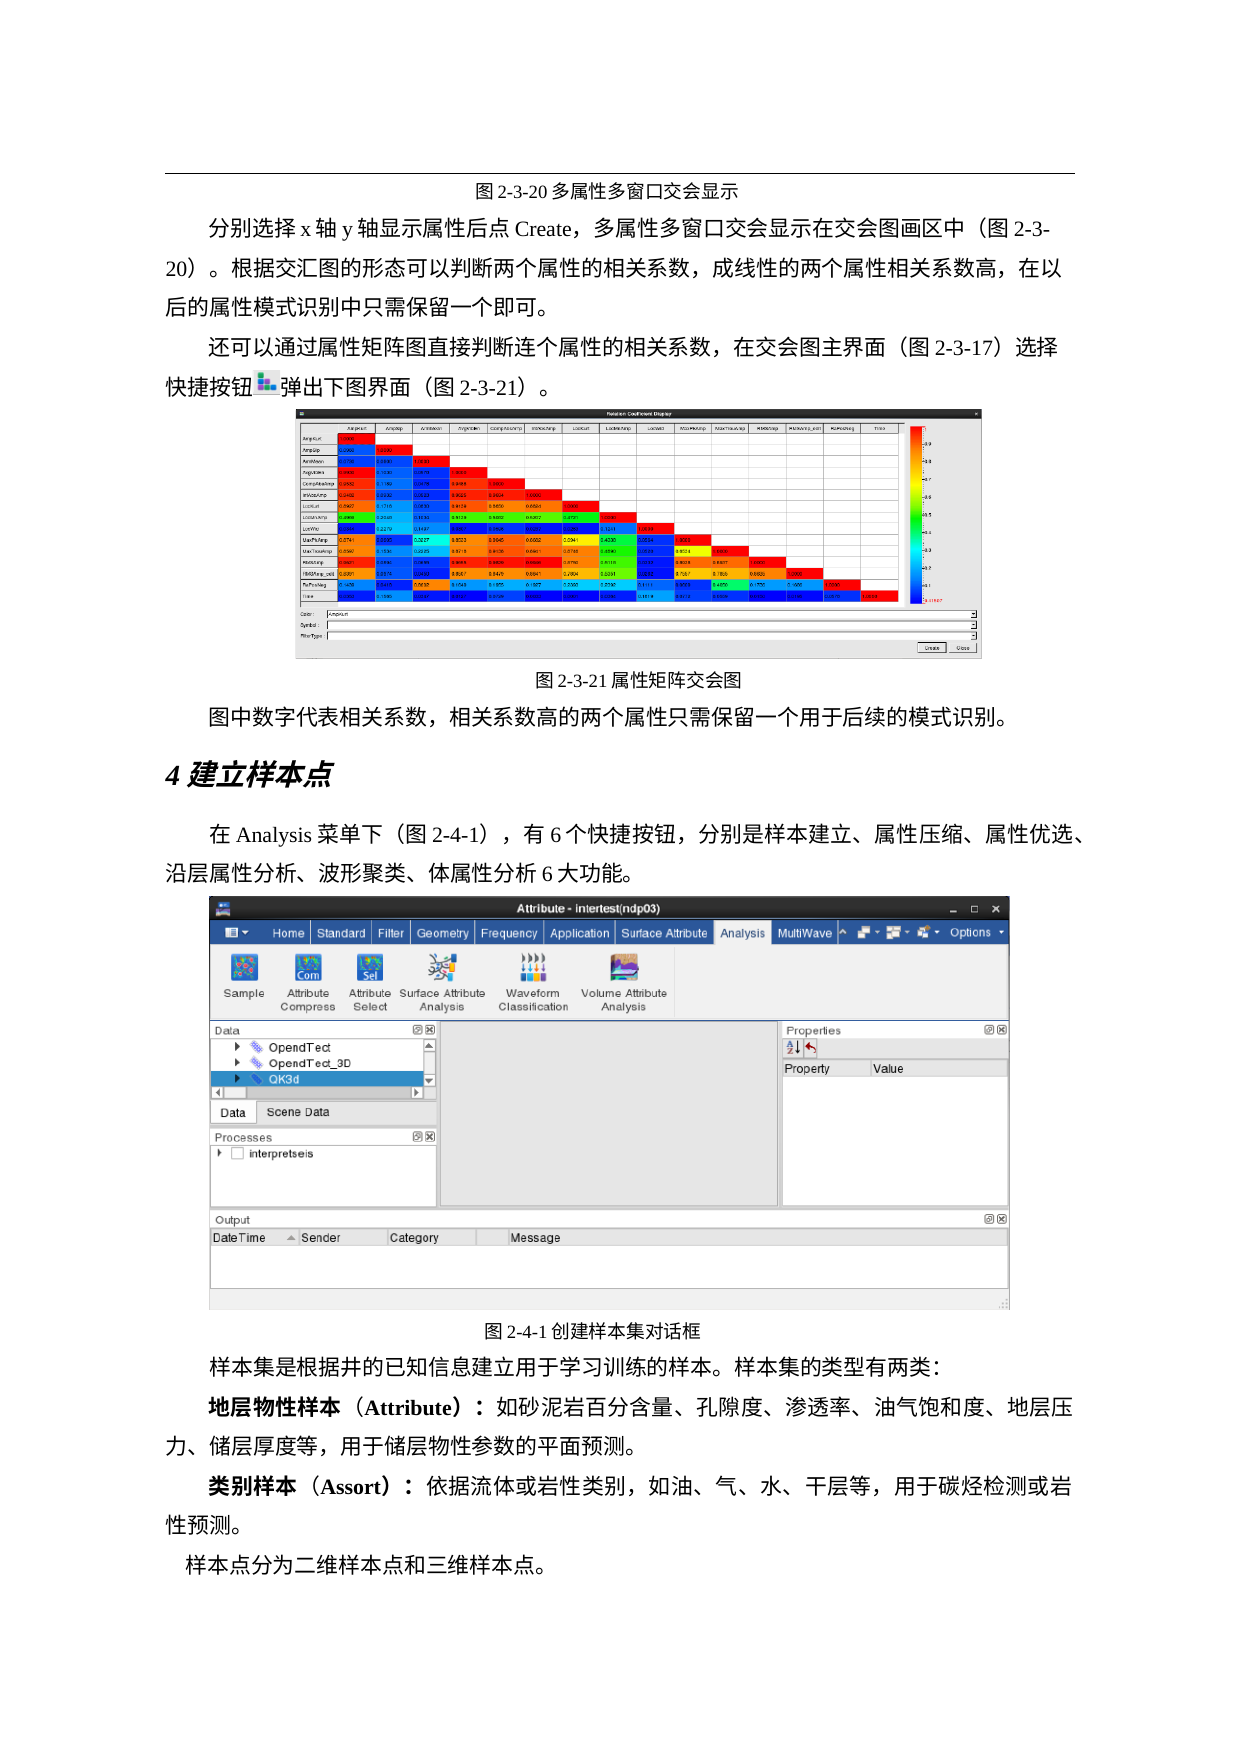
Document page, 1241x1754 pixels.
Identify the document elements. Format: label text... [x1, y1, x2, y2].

text 图2-3-21属性矩阵交会图 [165, 666, 1075, 693]
text 在Analysis菜单下（图2-4-1），有6个快捷按钮，分别是样本建立、属性压缩、属性优选、沿层属性分析、波形聚类、体属性分析6大功能。 [165, 817, 1075, 888]
text 地层物性样本（Attribute）：如砂泥岩百分含量、孔隙度、渗透率、油气饱和度、地层压力、储层厚度等，用于储层物性参数的平面预测。 [165, 1390, 1075, 1461]
picture [209, 896, 1010, 1310]
text 样本集是根据井的已知信息建立用于学习训练的样本。样本集的类型有两类： [165, 1350, 1075, 1382]
text 还可以通过属性矩阵图直接判断连个属性的相关系数，在交会图主界面（图2-3-17）选择快捷按钮弹出下图界面（图2-3-21）。 [165, 330, 1075, 401]
picture [252, 370, 281, 395]
text 图2-3-20多属性多窗口交会显示 [165, 177, 1075, 204]
subtitle 4建立样本点 [165, 752, 1075, 794]
text 样本点分为二维样本点和三维样本点。 [165, 1548, 1075, 1580]
text 分别选择x轴y轴显示属性后点Create，多属性多窗口交会显示在交会图画区中（图2-3-20）。根据交汇图的形态可以判断两个属性的相关系数，成线性的两个属性相关系数高，在以后的属性模式识别中只需保留一个即可。 [165, 211, 1075, 322]
picture [295, 409, 982, 659]
text 图2-4-1创建样本集对话框 [165, 1316, 1075, 1343]
text 类别样本（Assort）：依据流体或岩性类别，如油、气、水、干层等，用于碳烃检测或岩性预测。 [165, 1469, 1075, 1540]
text 图中数字代表相关系数，相关系数高的两个属性只需保留一个用于后续的模式识别。 [165, 699, 1075, 731]
